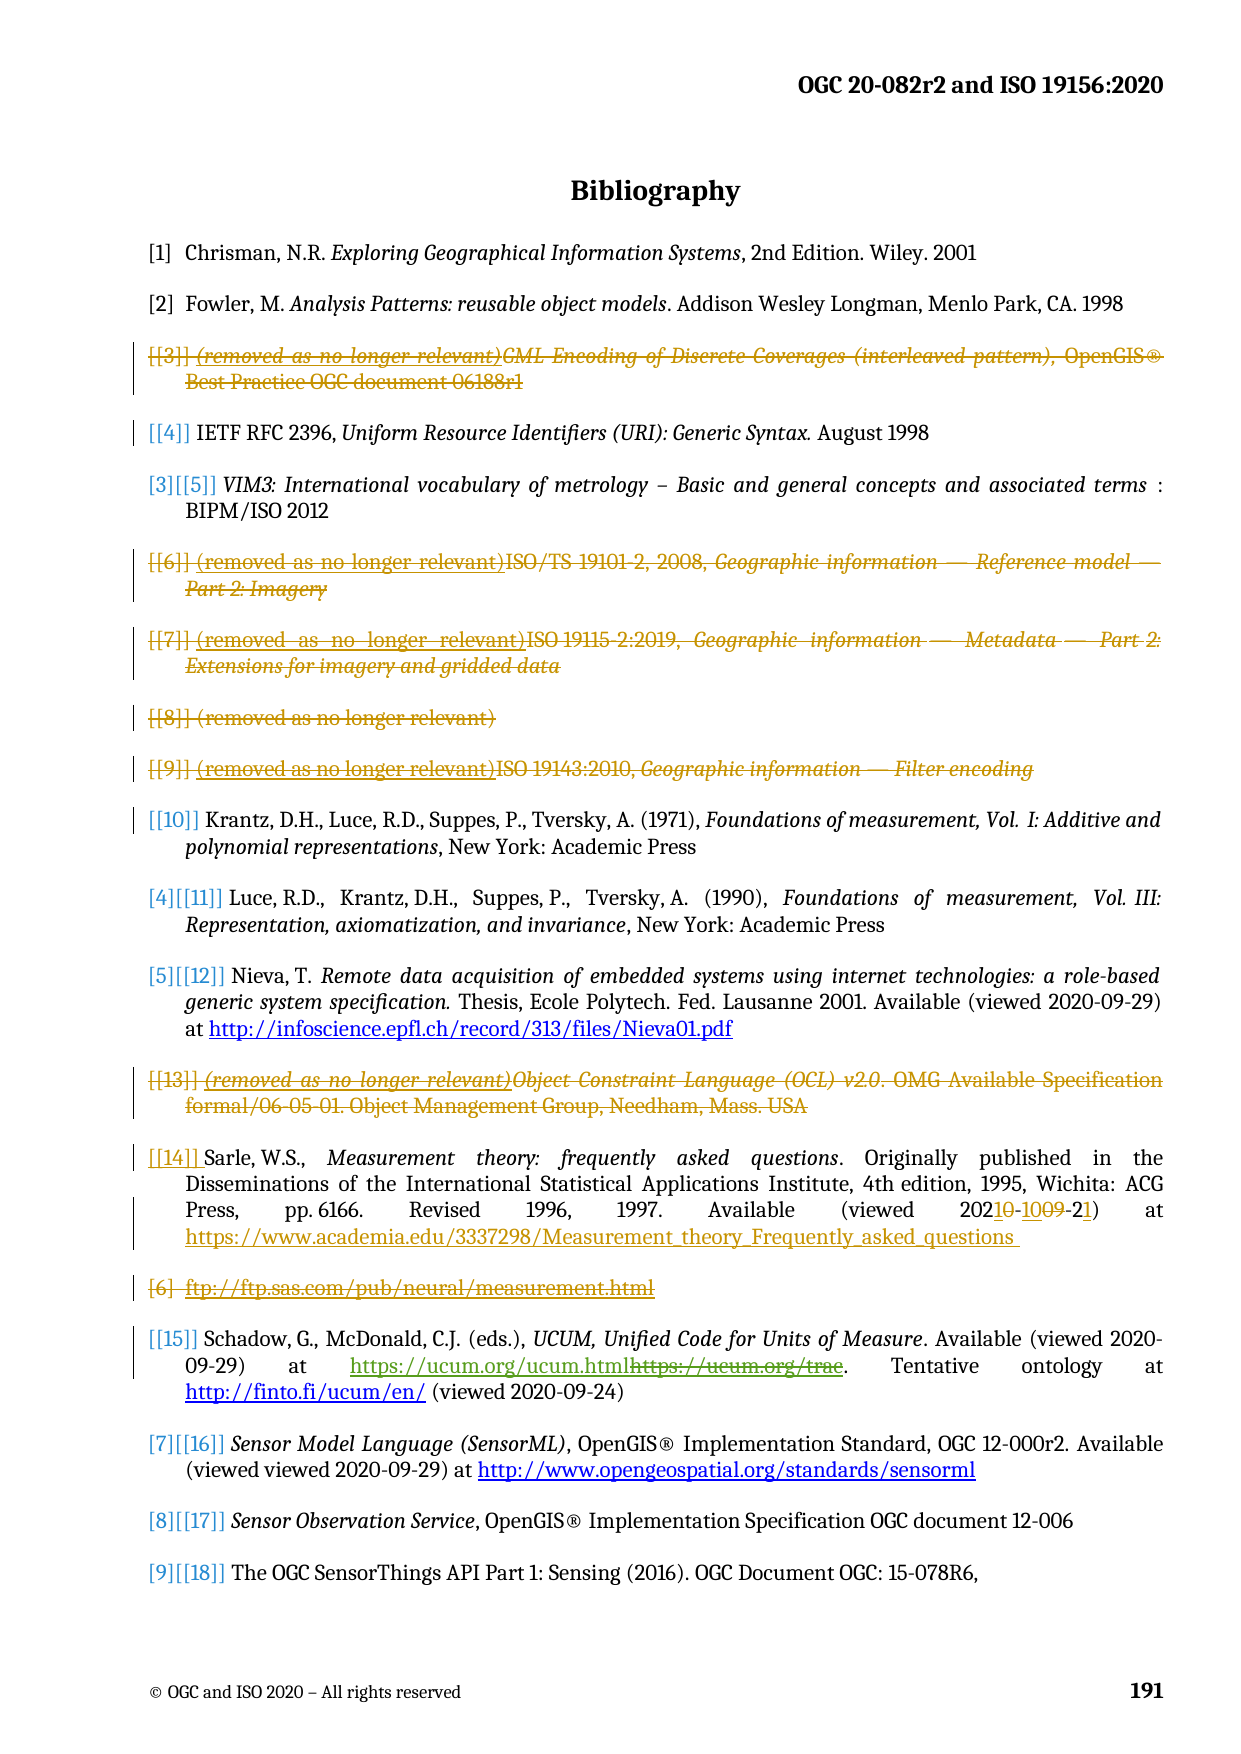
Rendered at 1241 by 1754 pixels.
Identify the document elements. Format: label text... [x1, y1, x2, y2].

list Nieva, T. Remote data acquisition of embedded systems using internet technologies: a role-based generic system specification. Thesis, Ecole Polytech. Fed. Lausanne 2001. Available (viewed 2020-09-29) at http://infoscience.epfl.ch/record/313/files/Nieva01.pdf [148, 963, 1163, 1042]
list Fowler, M. Analysis Patterns: reusable object models. Addison Wesley Longman, Menlo Park, CA. 1998 [148, 291, 1163, 317]
list Luce, R.D., Krantz, D.H., Suppes, P., Tversky, A. (1990), Foundations of measurement, Vol. III: Representation, axiomatization, and invariance, New York: Academic Press [148, 885, 1163, 938]
list Chrisman, N.R. Exploring Geographical Information Systems, 2nd Edition. Wiley. 2001 [148, 240, 1163, 266]
list VIM3: International vocabulary of metrology – Basic and general concepts and associated terms : BIPM/ISO 2012 [148, 471, 1163, 524]
list IETF RFC 2396, Uniform Resource Identifiers (URI): Generic Syntax. August 1998 [148, 420, 1163, 446]
list The OGC SensorThings API Part 1: Sensing (2016). OGC Document OGC: 15-078R6, [148, 1559, 1163, 1586]
list Schadow, G., McDonald, C.J. (eds.), UCUM, Unified Code for Units of Measure. Available (viewed 2020-09-29) at . Tentative ontology at http://finto.fi/ucum/en/ (viewed 2020-09-24) [148, 1326, 1163, 1405]
list Sensor Model Language (SensorML), OpenGIS® Implementation Standard, OGC 12-000r2. Available (viewed viewed 2020-09-29) at http://www.opengeospatial.org/standards/sensorml [148, 1430, 1163, 1483]
list Sarle, W.S., Measurement theory: frequently asked questions. Originally published in the Disseminations of the International Statistical Applications Institute, 4th edition, 1995, Wichita: ACG Press, pp. 6166. Revised 1996, 1997. Available (viewed 202--2) at [148, 1144, 1163, 1250]
list Sensor Observation Service, OpenGIS® Implementation Specification OGC document 12-006 [148, 1508, 1163, 1534]
list Krantz, D.H., Luce, R.D., Suppes, P., Tversky, A. (1971), Foundations of measurement, Vol. I: Additive and polynomial representations, New York: Academic Press [148, 807, 1163, 860]
title Bibliography [148, 174, 1163, 207]
